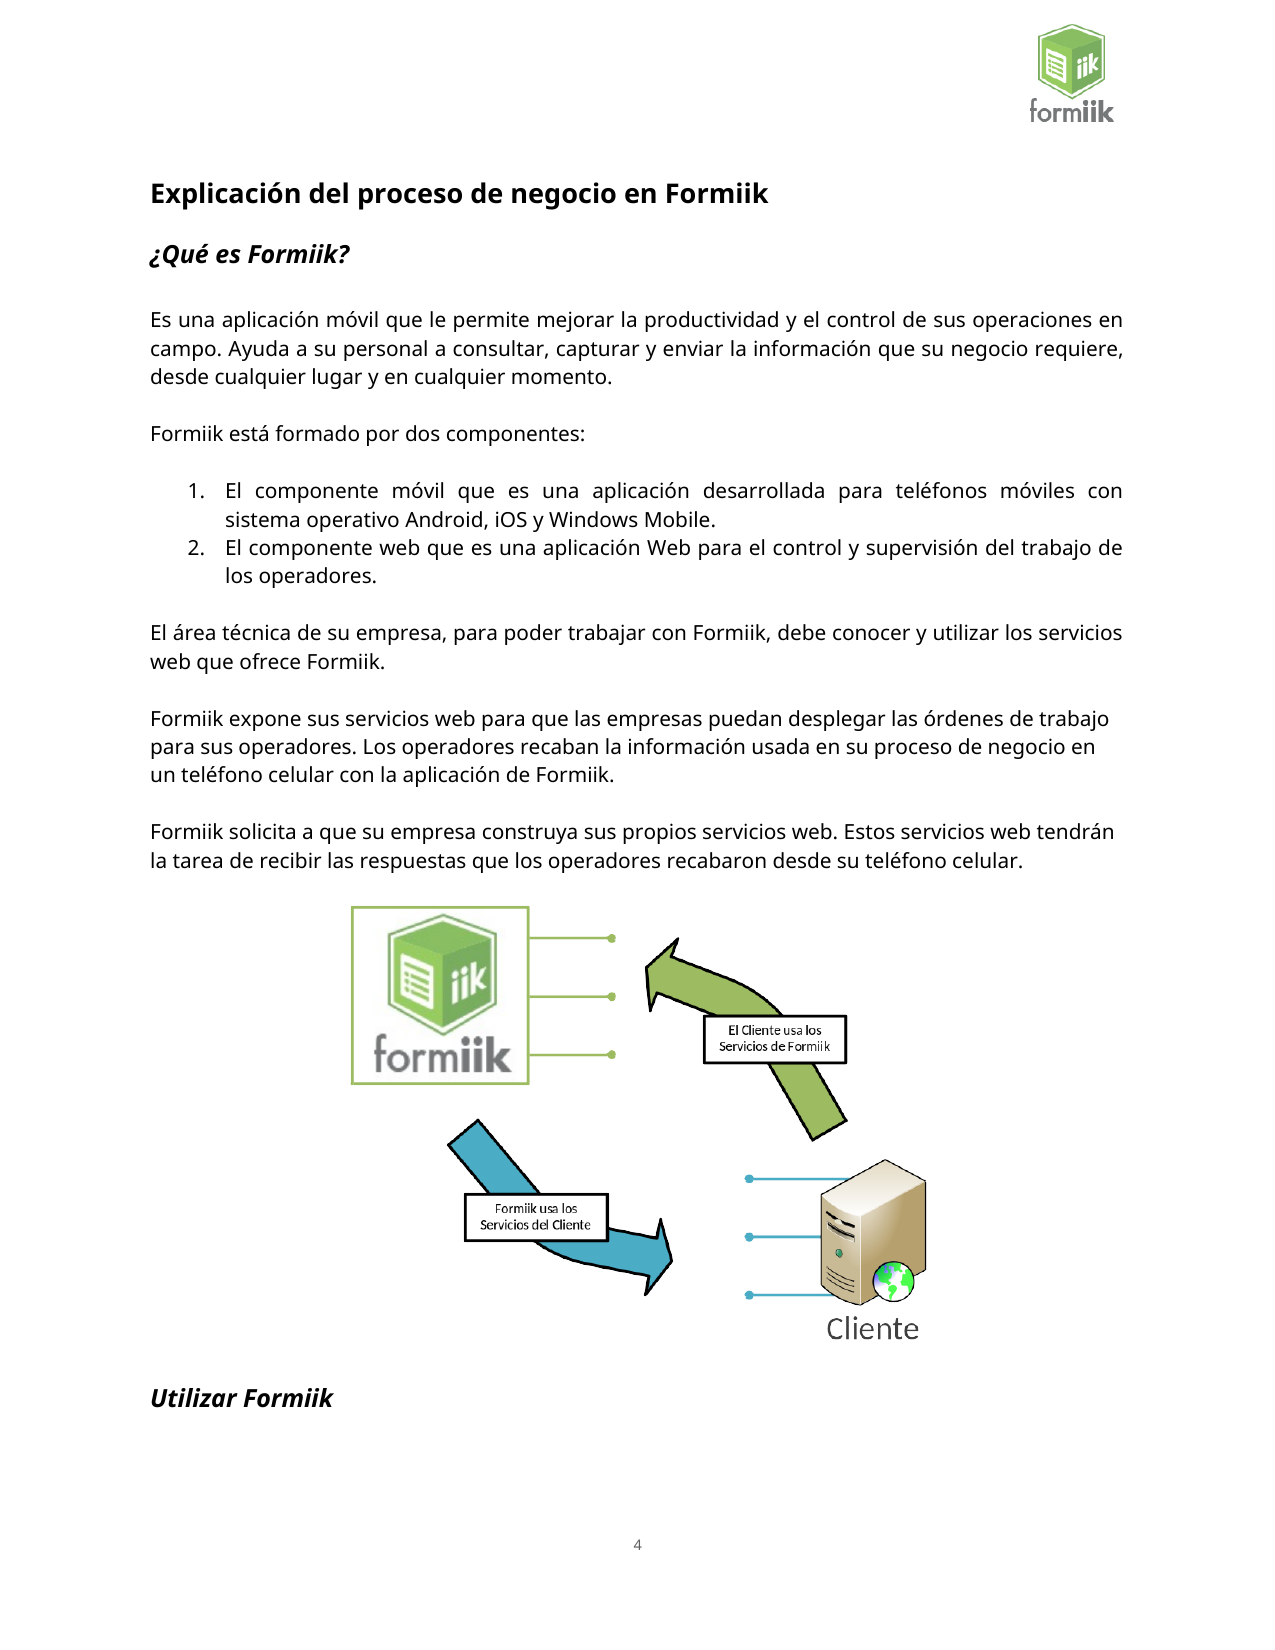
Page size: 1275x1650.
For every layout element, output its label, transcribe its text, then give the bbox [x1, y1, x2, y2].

text El área técnica de su empresa, para poder trabajar con Formiik, debe conocer y utilizar los servicios web que ofrece Formiik. [150, 618, 1125, 675]
list El componente web que es una aplicación Web para el control y supervisión del trabajo de los operadores. [187, 533, 1125, 590]
picture [1016, 19, 1124, 128]
text Es una aplicación móvil que le permite mejorar la productividad y el control de sus operaciones en campo. Ayuda a su personal a consultar, capturar y enviar la información que su negocio requiere, desde cualquier lugar y en cualquier momento. [150, 306, 1125, 391]
list El componente móvil que es una aplicación desarrollada para teléfonos móviles con sistema operativo Android, iOS y Windows Mobile. [187, 476, 1125, 533]
subtitle Explicación del proceso de negocio en Formiik [150, 175, 1125, 212]
text Formiik expone sus servicios web para que las empresas puedan desplegar las órdenes de trabajo para sus operadores. Los operadores recaban la información usada en su proceso de negocio en un teléfono celular con la aplicación de Formiik. [150, 704, 1125, 789]
text Formiik está formado por dos componentes: [150, 419, 1125, 448]
subtitle ¿Qué es Formiik? [150, 237, 1125, 271]
text Formiik solicita a que su empresa construya sus propios servicios web. Estos servicios web tendrán la tarea de recibir las respuestas que los operadores recabaron desde su teléfono celular. [150, 817, 1125, 874]
subtitle Utilizar Formiik [150, 1381, 1125, 1415]
